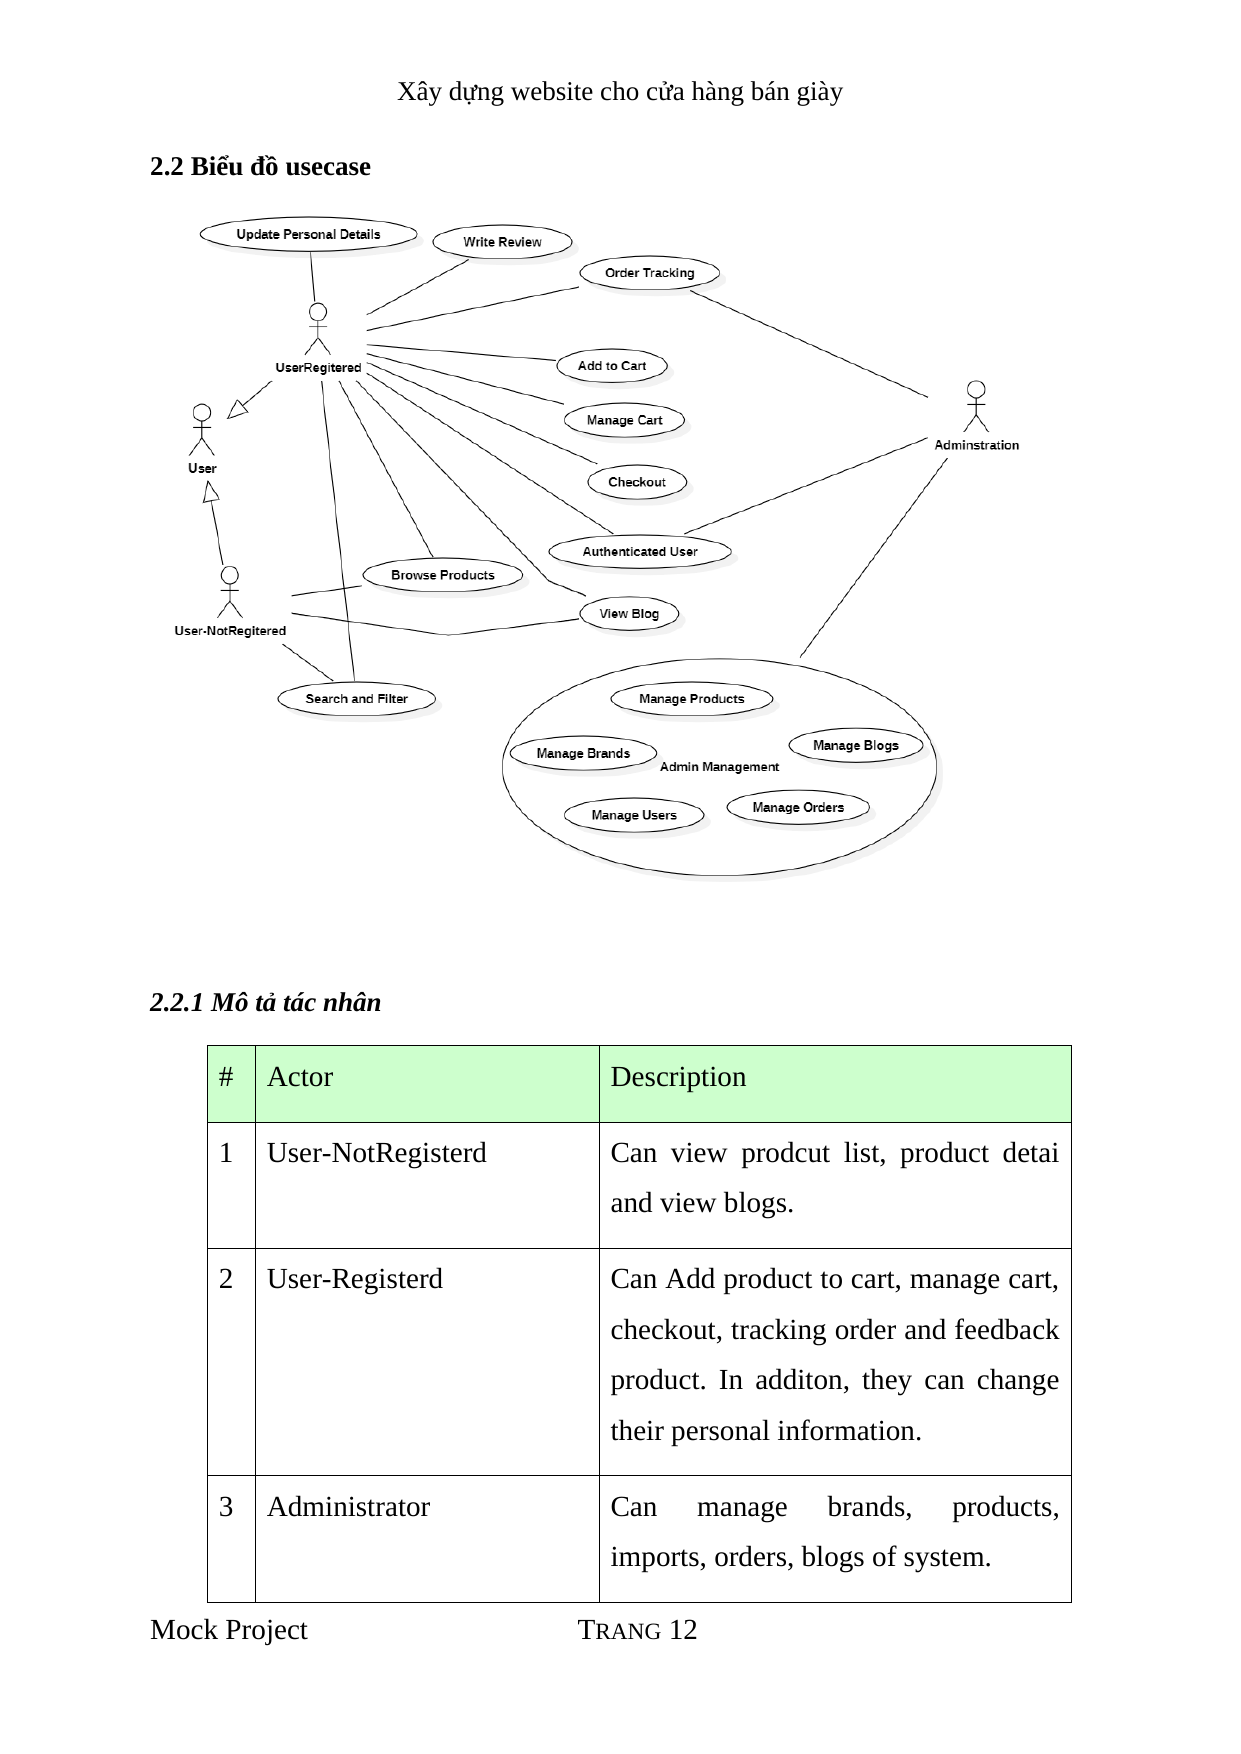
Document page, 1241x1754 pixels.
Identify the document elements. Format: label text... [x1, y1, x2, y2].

picture [150, 209, 1091, 894]
table_cell User-Registerd [256, 1249, 599, 1475]
table_cell User-NotRegisterd [256, 1123, 599, 1248]
table_header Actor [256, 1046, 599, 1122]
table_header Description [600, 1046, 1071, 1122]
table_cell Administrator [256, 1476, 599, 1602]
table_cell 1 [208, 1123, 255, 1248]
subtitle 2.2 Biểu đồ usecase [150, 150, 1090, 181]
subtitle 2.2.1 Mô tả tác nhân [150, 986, 1090, 1017]
table_cell 3 [208, 1476, 255, 1602]
table_cell 2 [208, 1249, 255, 1475]
table_cell Can Add product to cart, manage cart, checkout, tracking order and feedback product. In additon, they can change their personal information. [600, 1249, 1071, 1475]
table_cell Can manage brands, products, imports, orders, blogs of system. [600, 1476, 1071, 1602]
table_header # [208, 1046, 255, 1122]
table_cell Can view prodcut list, product detai and view blogs. [600, 1123, 1071, 1248]
